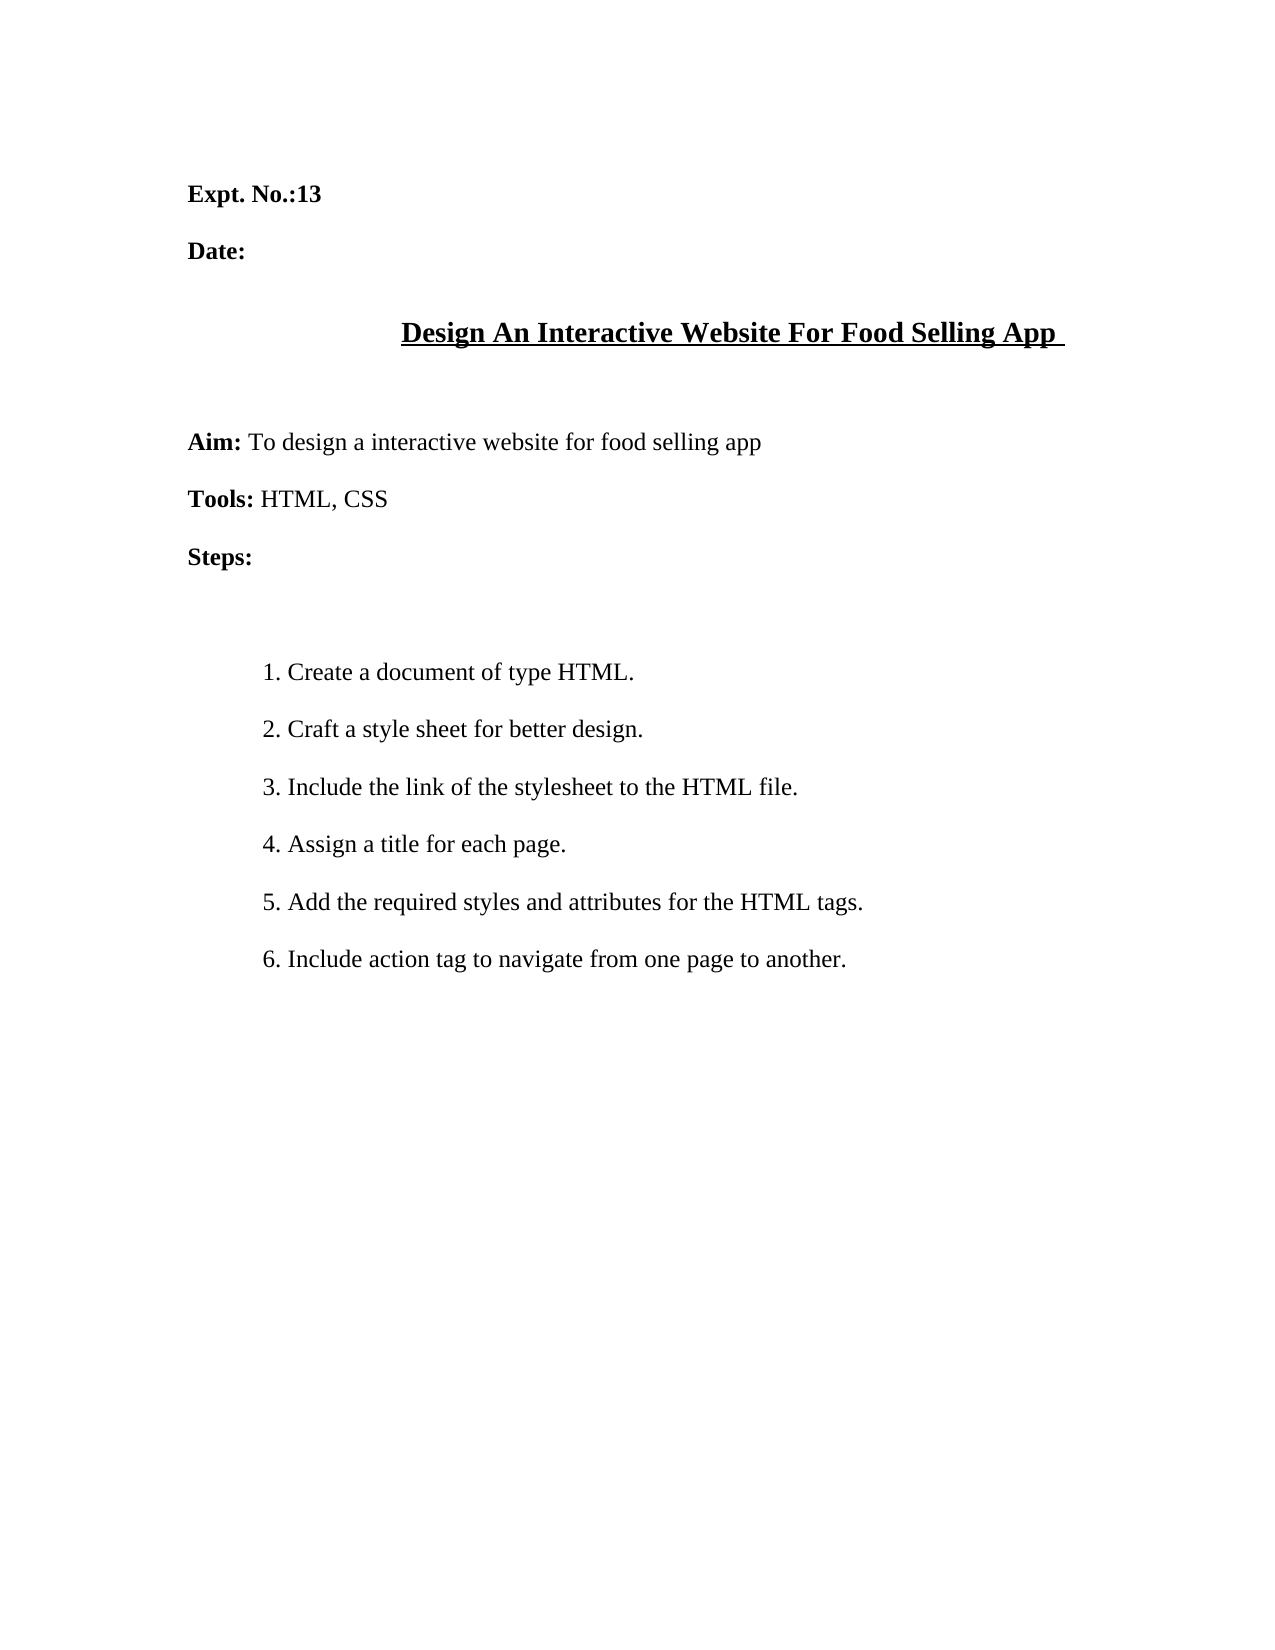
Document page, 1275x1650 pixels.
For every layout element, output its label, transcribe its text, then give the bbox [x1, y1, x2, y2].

text 5. Add the required styles and attributes for the HTML tags. [262, 887, 1125, 916]
text Expt. No.:13 [187, 179, 1125, 207]
text 2. Craft a style sheet for better design. [262, 714, 1125, 743]
text 4. Assign a title for each page. [262, 829, 1125, 858]
text 1. Create a document of type HTML. [262, 657, 1125, 686]
text Aim: To design a interactive website for food selling app [187, 427, 1125, 456]
text 3. Include the link of the stylesheet to the HTML file. [262, 772, 1125, 801]
text Steps: [187, 542, 1125, 571]
text Tools: HTML, CSS [187, 484, 1125, 513]
text Date: [187, 236, 1125, 265]
text Design An Interactive Website For Food Selling App [187, 315, 1125, 348]
text 6. Include action tag to navigate from one page to another. [262, 944, 1125, 973]
